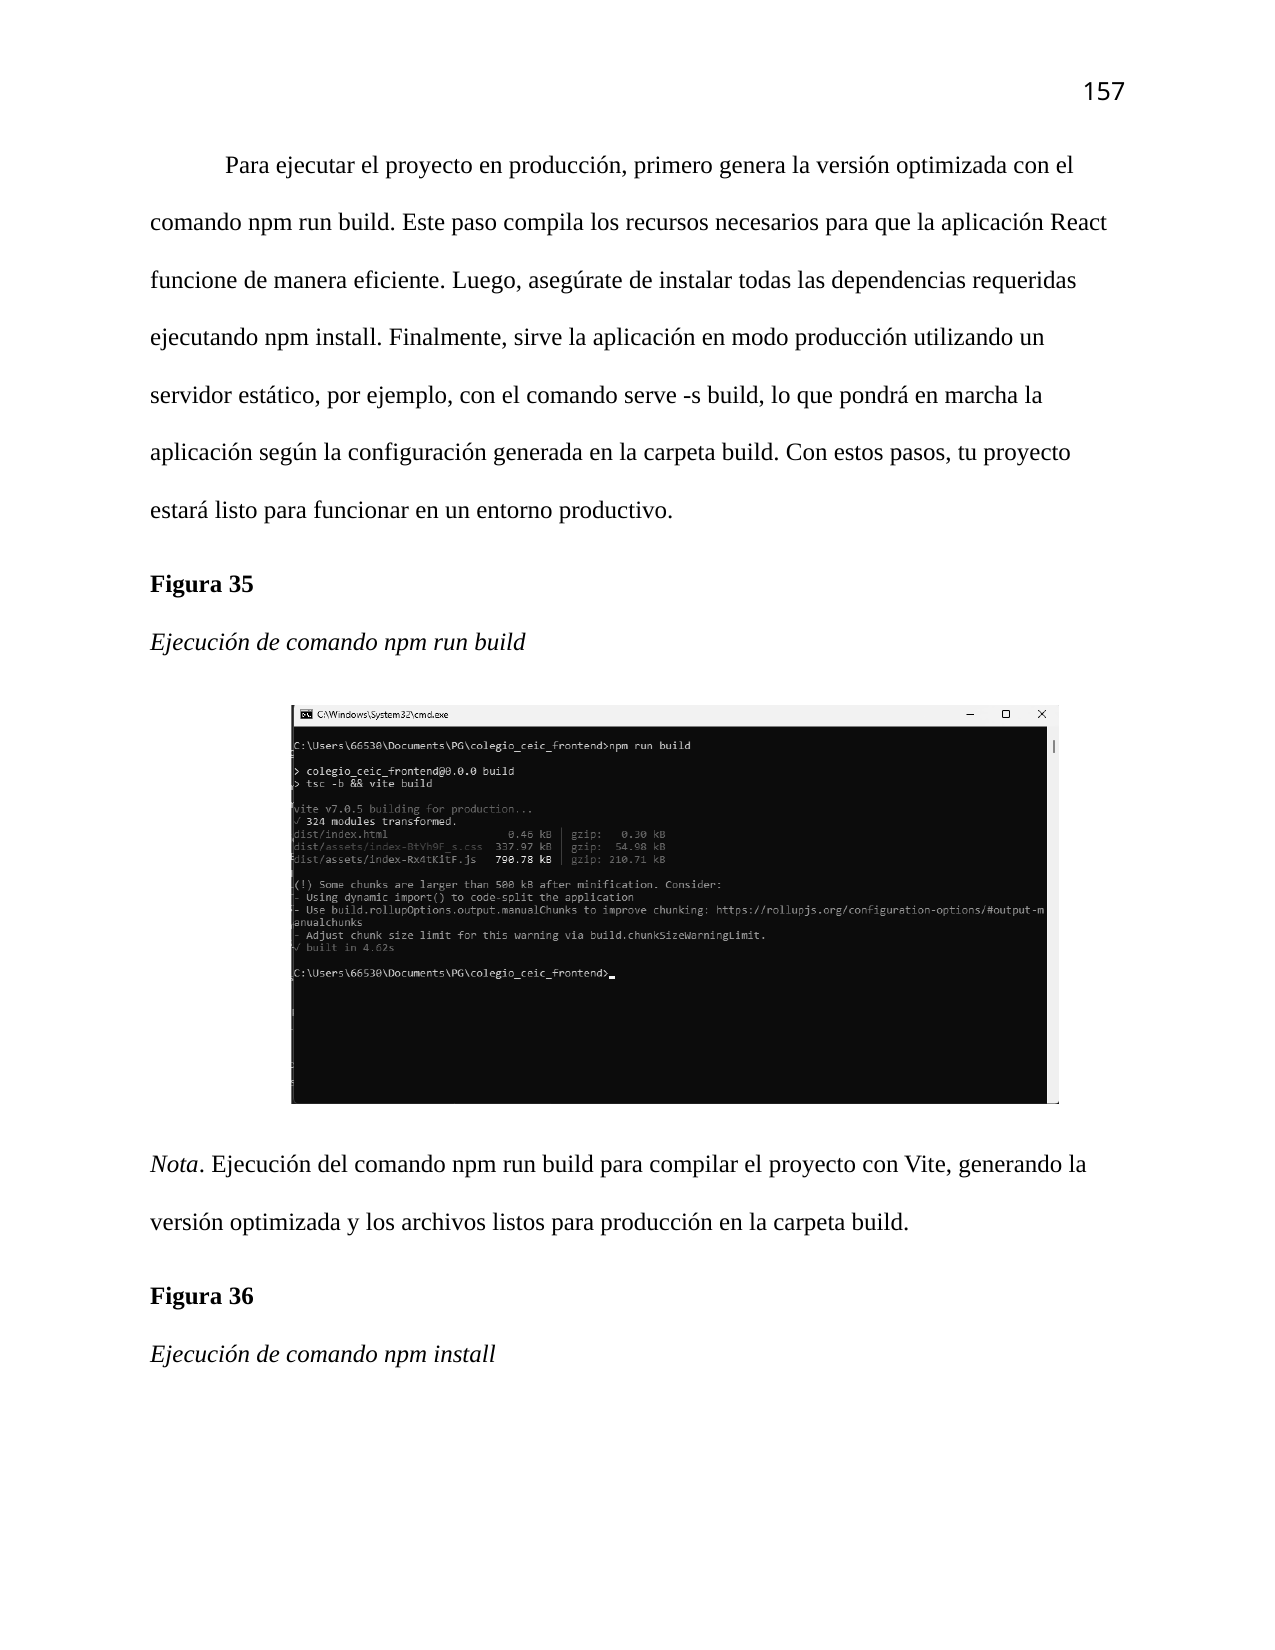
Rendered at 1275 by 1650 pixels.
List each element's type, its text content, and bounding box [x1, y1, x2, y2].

text Figura 35 Ejecución de comando npm run build [150, 569, 1125, 655]
text Nota. Ejecución del comando npm run build para compilar el proyecto con Vite, generando la versión optimizada y los archivos listos para producción en la carpeta build. [150, 1149, 1125, 1236]
text Figura 36 Ejecución de comando npm install [150, 1281, 1125, 1367]
text Para ejecutar el proyecto en producción, primero genera la versión optimizada con el comando npm run build. Este paso compila los recursos necesarios para que la aplicación React funcione de manera eficiente. Luego, asegúrate de instalar todas las dependencias requeridas ejecutando npm install. Finalmente, sirve la aplicación en modo producción utilizando un servidor estático, por ejemplo, con el comando serve -s build, lo que pondrá en marcha la aplicación según la configuración generada en la carpeta build. Con estos pasos, tu proyecto estará listo para funcionar en un entorno productivo. [150, 150, 1125, 524]
